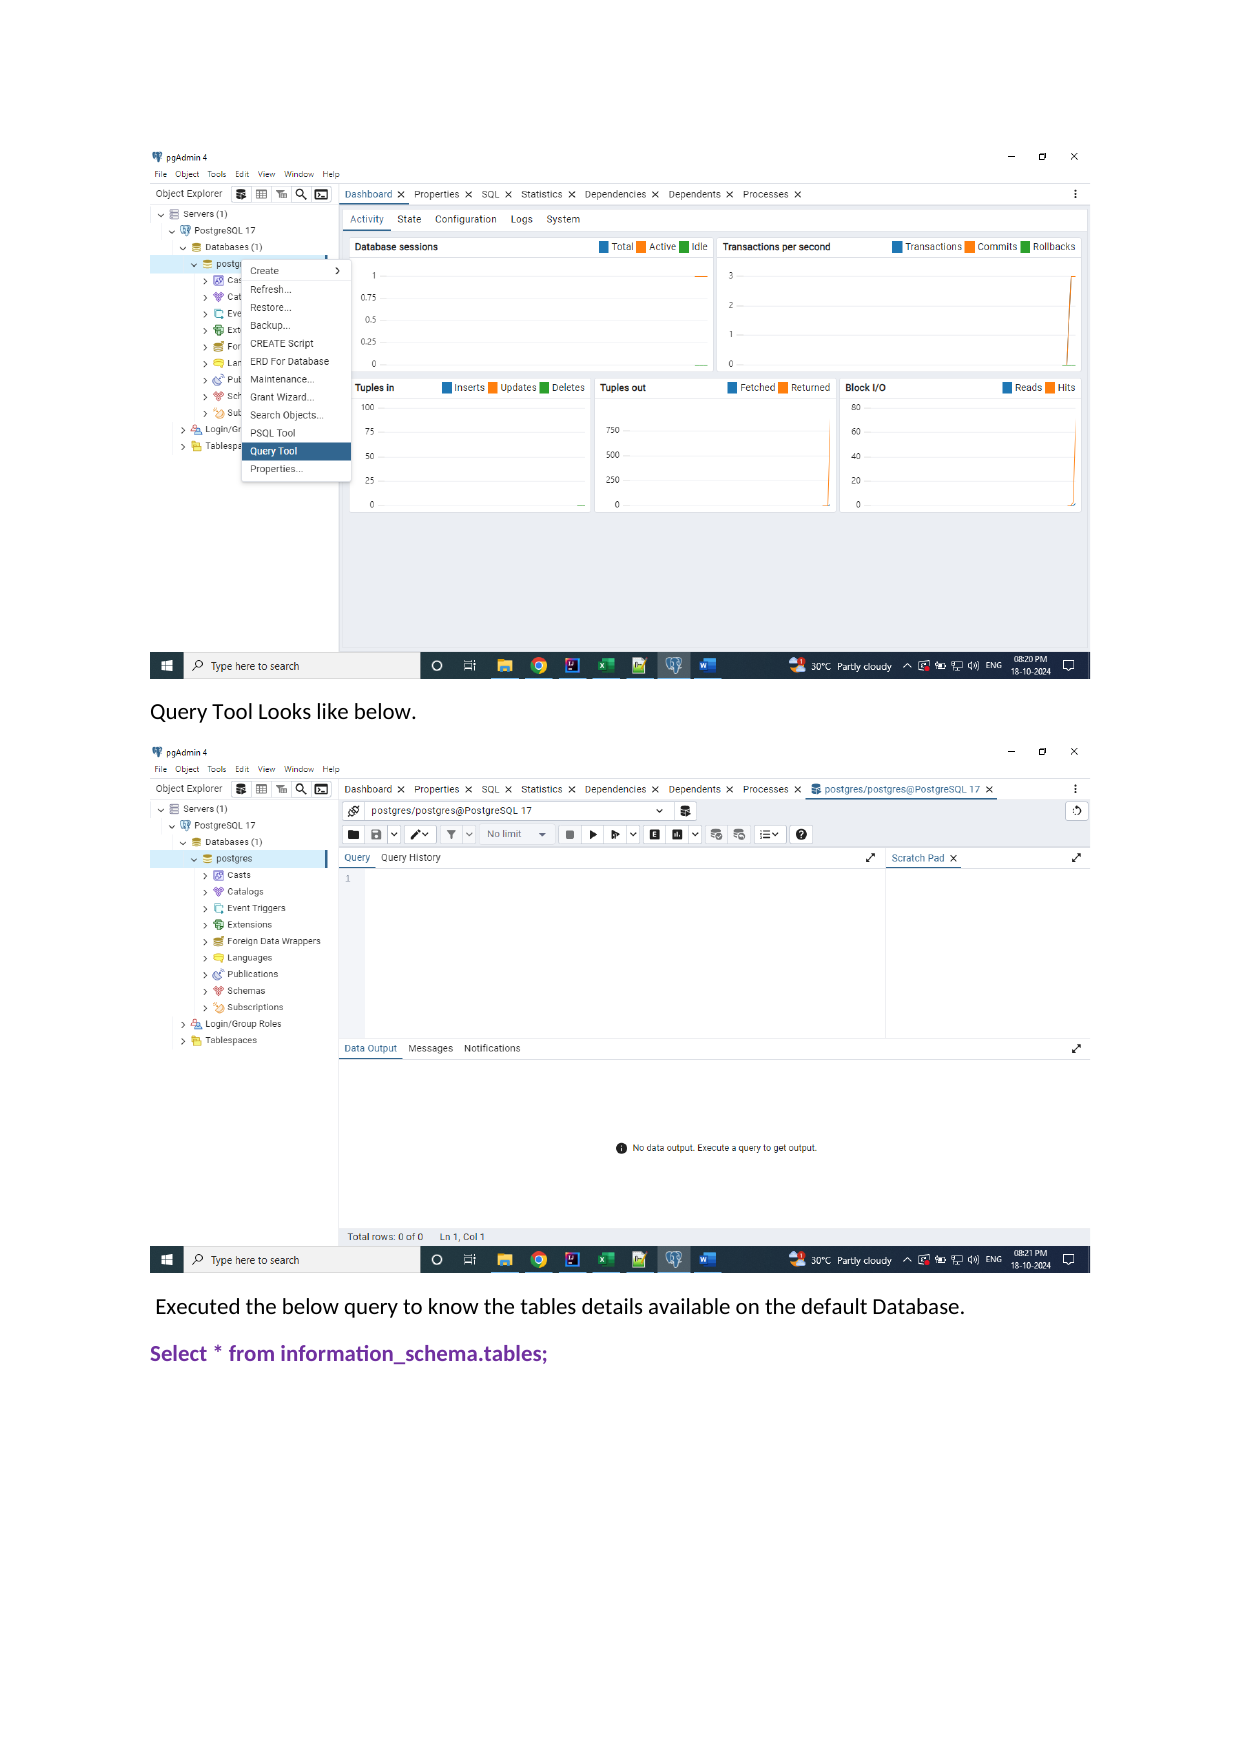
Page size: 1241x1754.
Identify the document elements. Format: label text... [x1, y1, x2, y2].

picture [150, 150, 1091, 679]
text Query Tool Looks like below. [150, 697, 1090, 726]
picture [150, 744, 1091, 1273]
text Executed the below query to know the tables details available on the default Database. [150, 1292, 1090, 1320]
text Select * from information_schema.tables; [150, 1339, 1090, 1367]
